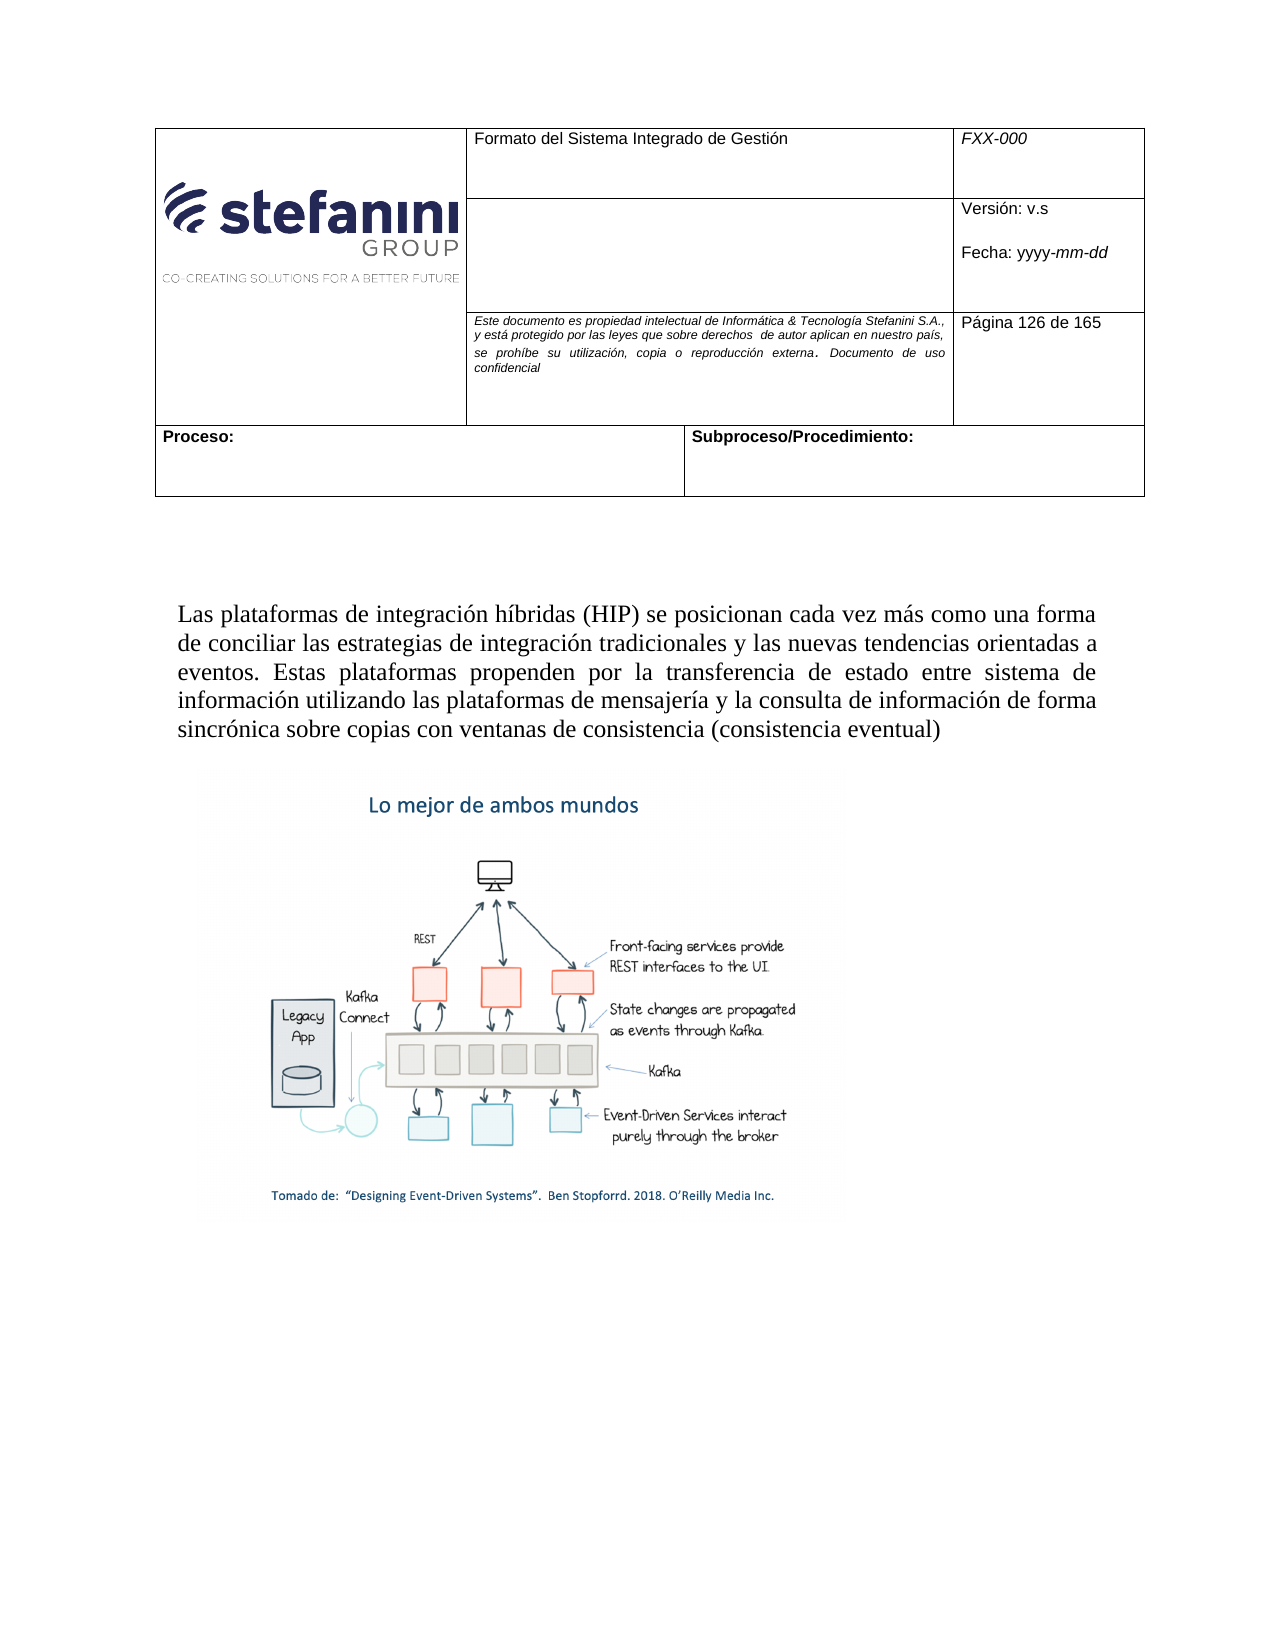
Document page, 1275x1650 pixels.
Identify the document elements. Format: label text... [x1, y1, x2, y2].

picture [162, 182, 460, 286]
picture [196, 768, 846, 1222]
text Las plataformas de integración híbridas (HIP) se posicionan cada vez más como una forma de conciliar las estrategias de integración tradicionales y las nuevas tendencias orientadas a eventos. Estas plataformas propenden por la transferencia de estado entre sistema de información utilizando las plataformas de mensajería y la consulta de información de forma sincrónica sobre copias con ventanas de consistencia (consistencia eventual) [177, 599, 1098, 743]
